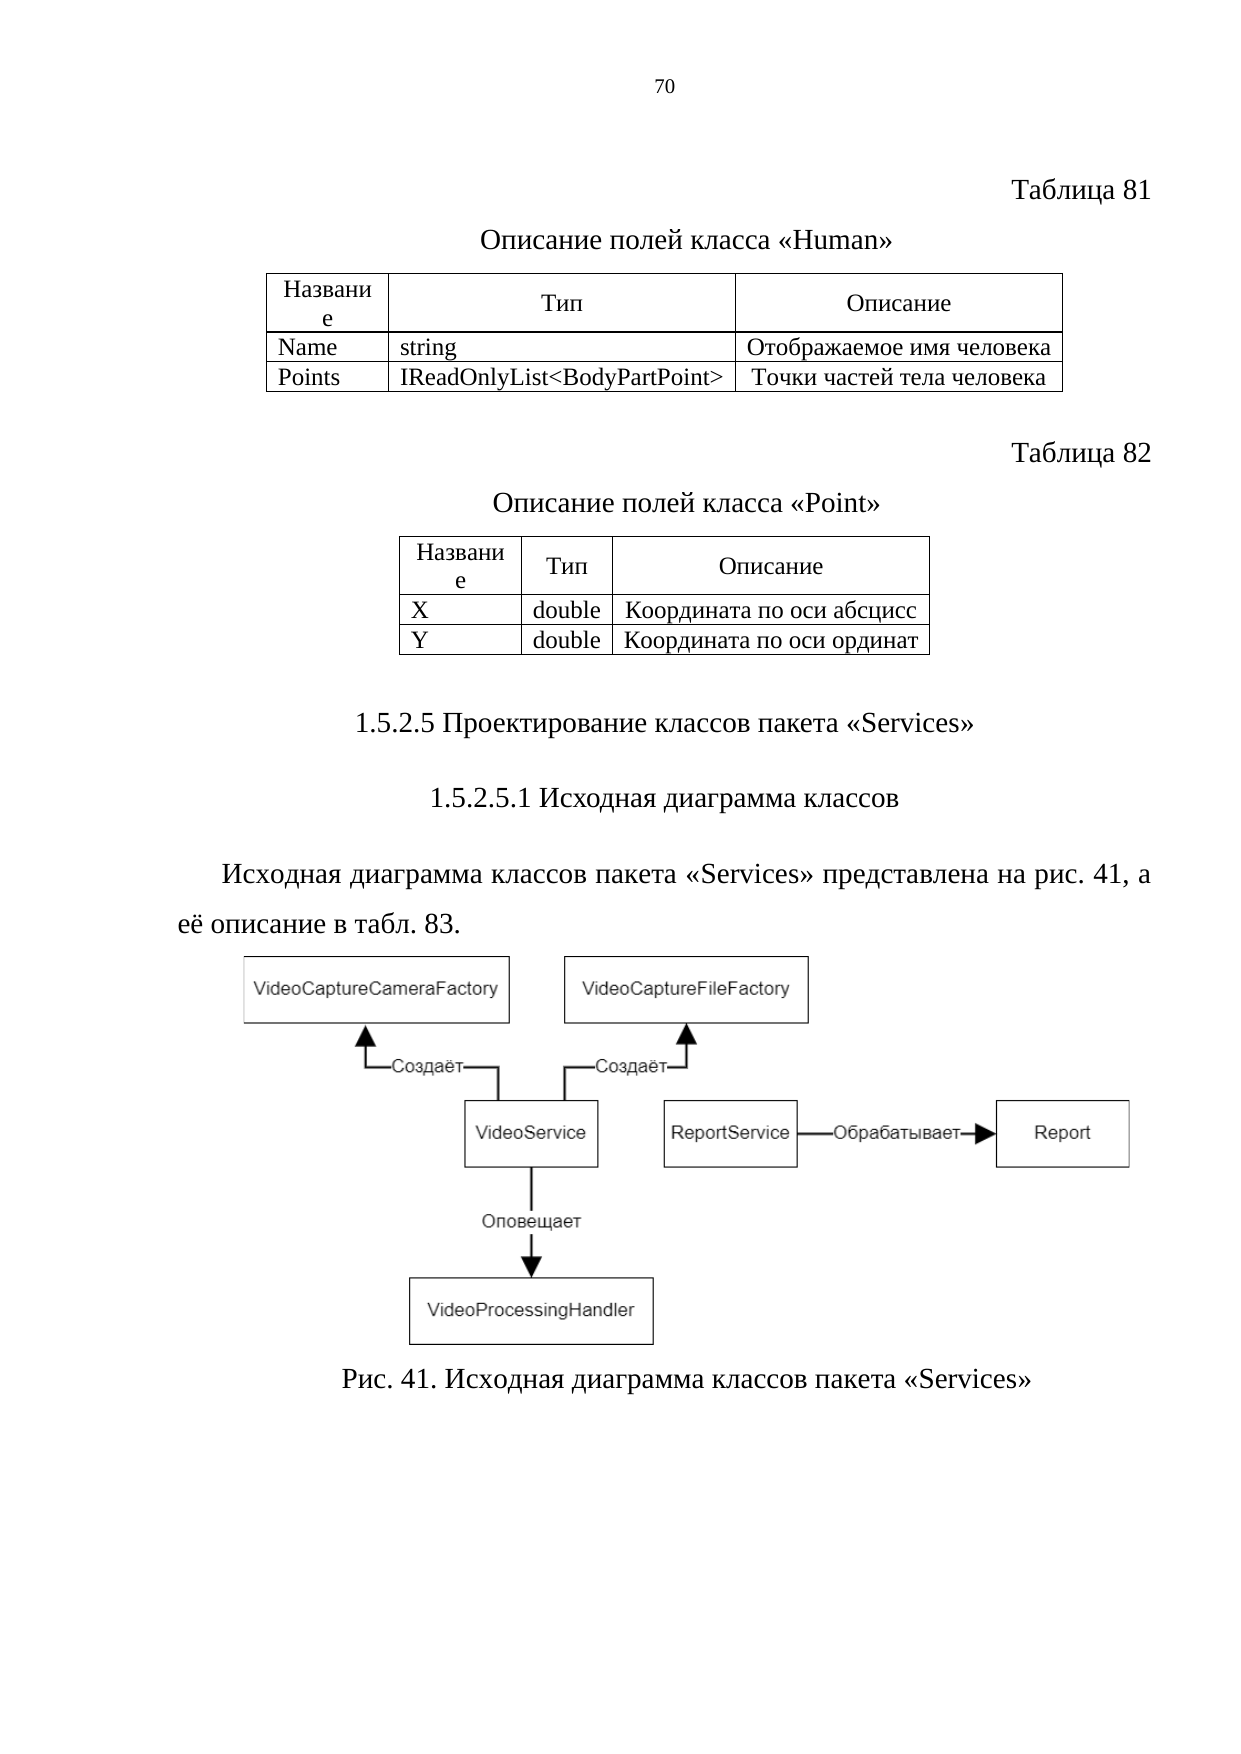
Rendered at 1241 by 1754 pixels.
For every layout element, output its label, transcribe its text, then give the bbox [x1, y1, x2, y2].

text 1.5.2.5 Проектирование классов пакета «Services» [177, 705, 1152, 739]
text Рис. 41. Исходная диаграмма классов пакета «Services» [177, 1361, 1152, 1395]
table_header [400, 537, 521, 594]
text Таблица 82 [177, 435, 1152, 469]
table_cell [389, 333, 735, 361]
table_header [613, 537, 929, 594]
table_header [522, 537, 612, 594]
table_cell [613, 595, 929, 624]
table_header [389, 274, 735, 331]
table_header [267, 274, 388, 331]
text Исходная диаграмма классов пакета «Services» представлена на рис. 41, а её описание в табл. 83. [177, 856, 1152, 940]
picture [243, 956, 1130, 1345]
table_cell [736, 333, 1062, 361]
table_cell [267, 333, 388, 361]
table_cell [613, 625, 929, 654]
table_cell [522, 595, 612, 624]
text 1.5.2.5.1 Исходная диаграмма классов [177, 781, 1152, 814]
text Таблица 81 [177, 172, 1152, 206]
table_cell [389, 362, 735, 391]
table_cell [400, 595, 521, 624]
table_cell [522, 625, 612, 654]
text Описание полей класса «Point» [177, 485, 1152, 519]
text Описание полей класса «Human» [177, 222, 1152, 256]
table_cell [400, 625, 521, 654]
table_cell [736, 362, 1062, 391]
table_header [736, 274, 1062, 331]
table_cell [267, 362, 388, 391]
